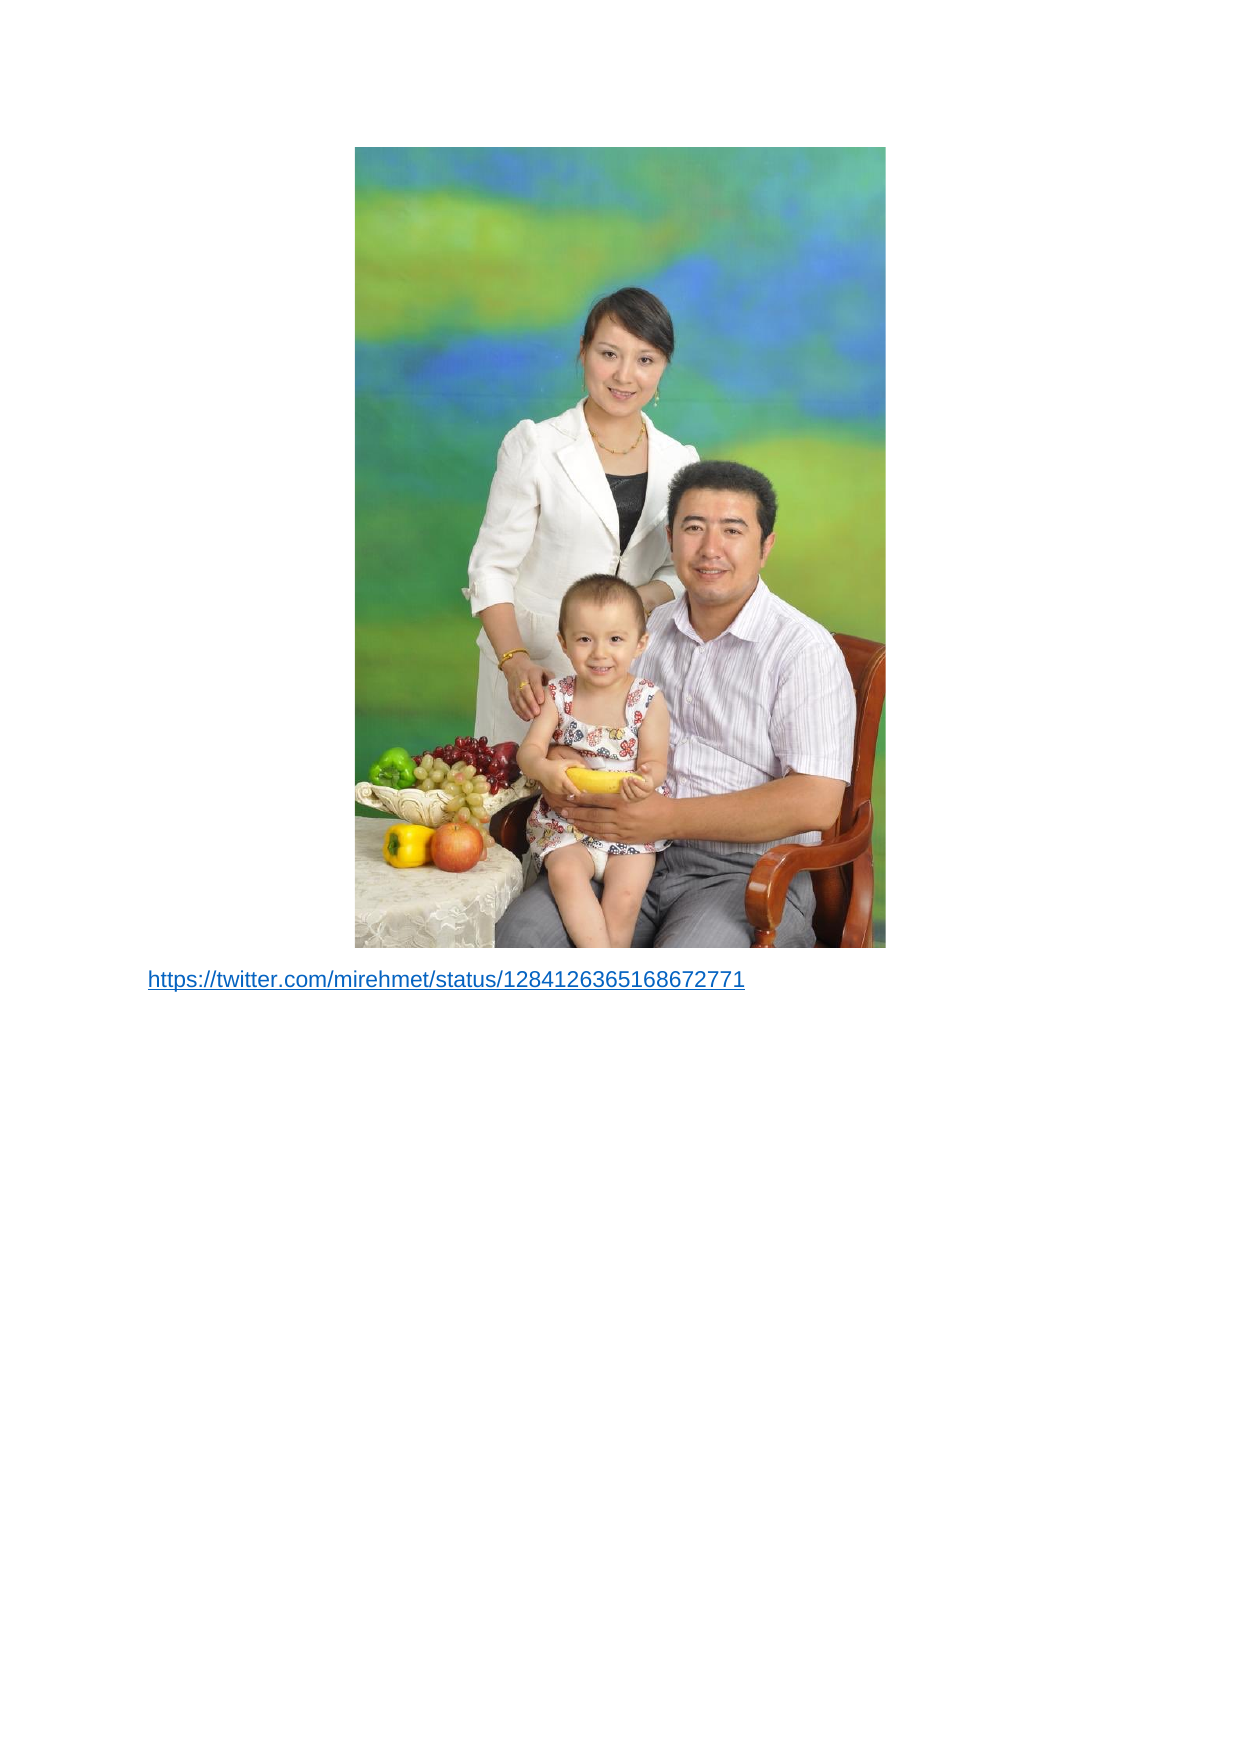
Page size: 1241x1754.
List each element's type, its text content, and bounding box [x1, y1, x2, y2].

text https://twitter.com/mirehmet/status/1284126365168672771 [148, 966, 1093, 993]
picture [354, 147, 886, 948]
